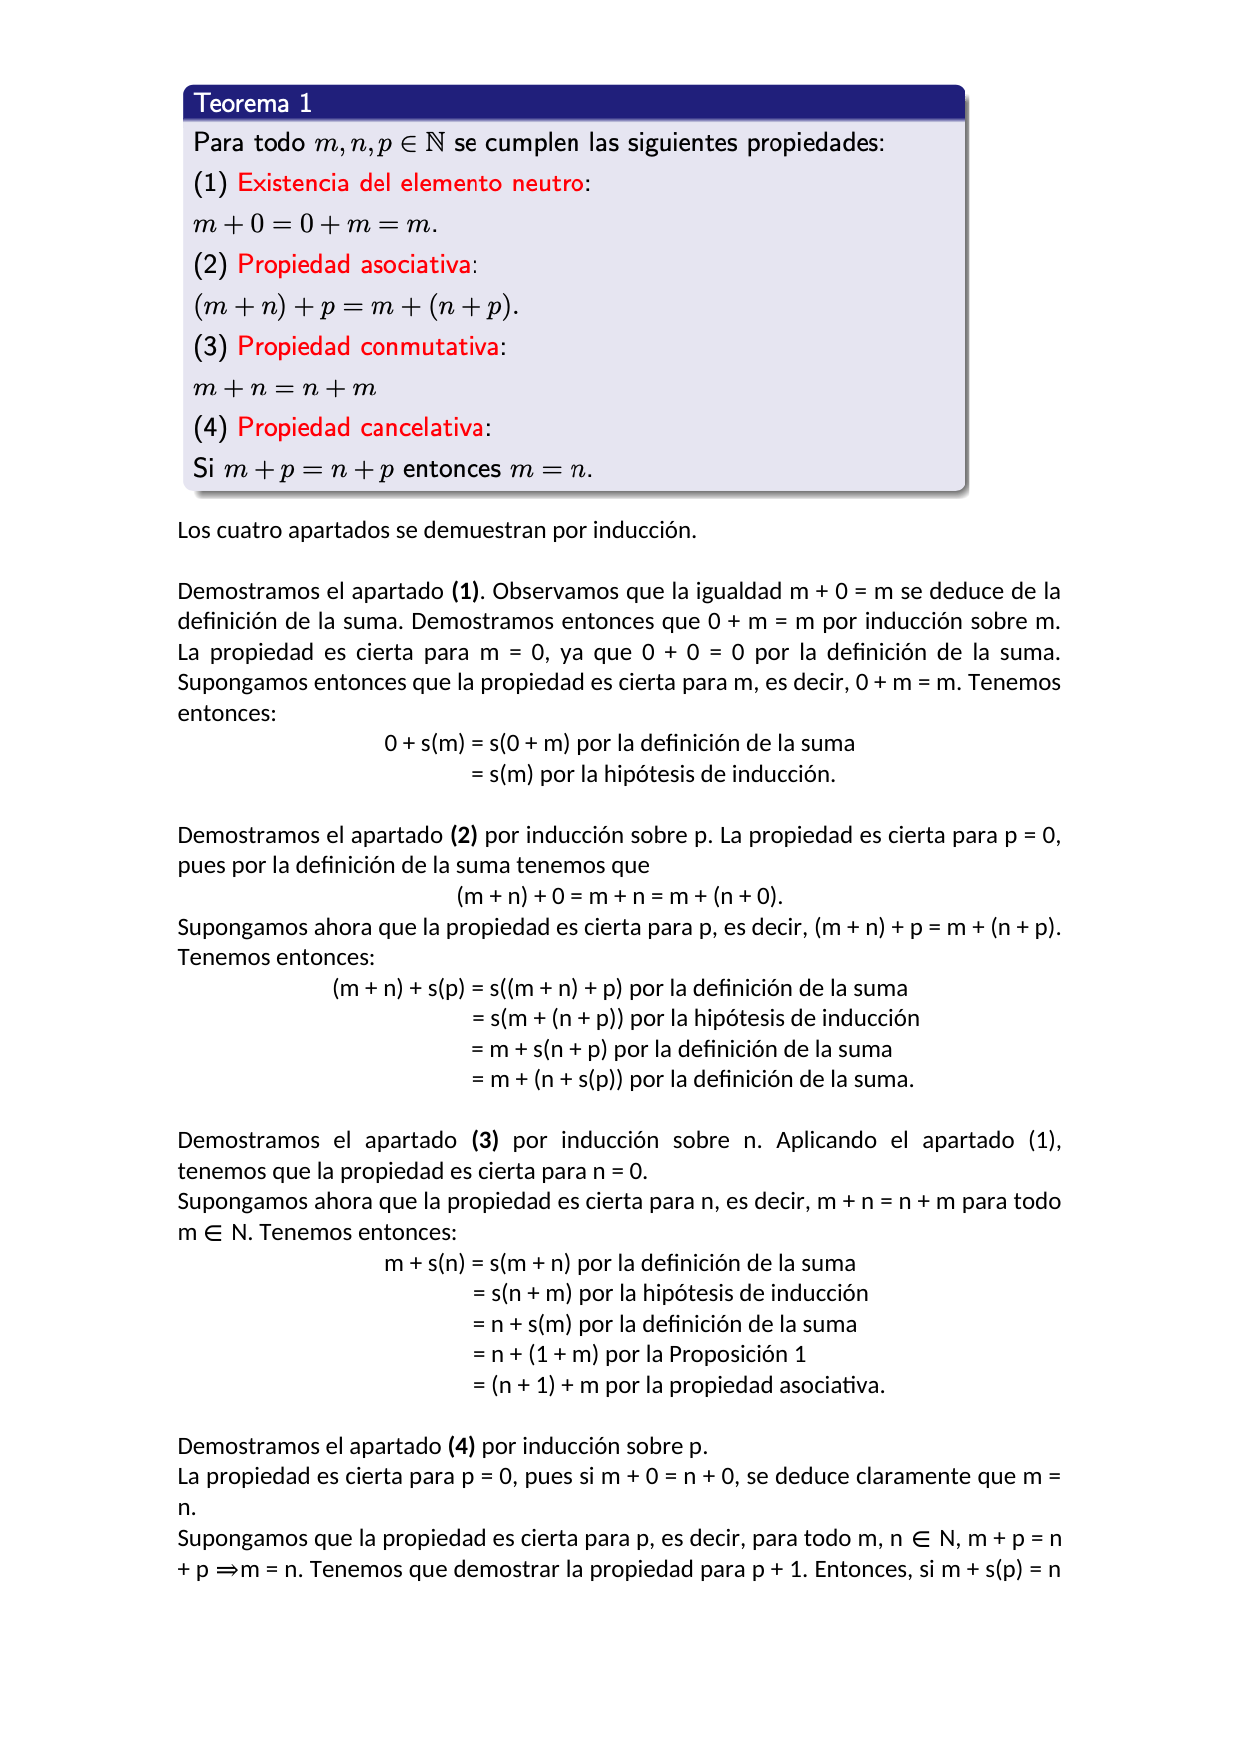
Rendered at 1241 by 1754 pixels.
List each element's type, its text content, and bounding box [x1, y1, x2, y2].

text Demostramos el apartado (4) por inducción sobre p. [177, 1430, 1063, 1461]
text = n + (1 + m) por la Proposición 1 [177, 1338, 1063, 1369]
text Los cuatro apartados se demuestran por inducción. [177, 514, 1063, 544]
text = s(m) por la hipótesis de inducción. [177, 758, 1063, 788]
text Supongamos ahora que la propiedad es cierta para p, es decir, (m + n) + p = m + (n + p). Tenemos entonces: [177, 911, 1063, 972]
text (m + n) + 0 = m + n = m + (n + 0). [177, 880, 1063, 911]
text 0 + s(m) = s(0 + m) por la definición de la suma [177, 727, 1063, 758]
text = s(n + m) por la hipótesis de inducción [177, 1277, 1063, 1308]
text La propiedad es cierta para p = 0, pues si m + 0 = n + 0, se deduce claramente que m = n. [177, 1461, 1063, 1522]
text Demostramos el apartado (3) por inducción sobre n. Aplicando el apartado (1), tenemos que la propiedad es cierta para n = 0. [177, 1124, 1063, 1185]
text = (n + 1) + m por la propiedad asociativa. [177, 1369, 1063, 1399]
text Demostramos el apartado (2) por inducción sobre p. La propiedad es cierta para p = 0, pues por la definición de la suma tenemos que [177, 819, 1063, 880]
picture [179, 82, 970, 499]
text Supongamos ahora que la propiedad es cierta para n, es decir, m + n = n + m para todo m ∈ N. Tenemos entonces: [177, 1185, 1063, 1247]
text = s(m + (n + p)) por la hipótesis de inducción [177, 1002, 1063, 1033]
text (m + n) + s(p) = s((m + n) + p) por la definición de la suma [177, 972, 1063, 1002]
text = n + s(m) por la definición de la suma [177, 1308, 1063, 1338]
text = m + s(n + p) por la definición de la suma [177, 1033, 1063, 1063]
text m + s(n) = s(m + n) por la definición de la suma [177, 1247, 1063, 1277]
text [177, 1522, 1063, 1584]
text Demostramos el apartado (1). Observamos que la igualdad m + 0 = m se deduce de la definición de la suma. Demostramos entonces que 0 + m = m por inducción sobre m. La propiedad es cierta para m = 0, ya que 0 + 0 = 0 por la definición de la suma. Supongamos entonces que la propiedad es cierta para m, es decir, 0 + m = m. Tenemos entonces: [177, 575, 1063, 727]
text = m + (n + s(p)) por la definición de la suma. [177, 1063, 1063, 1094]
